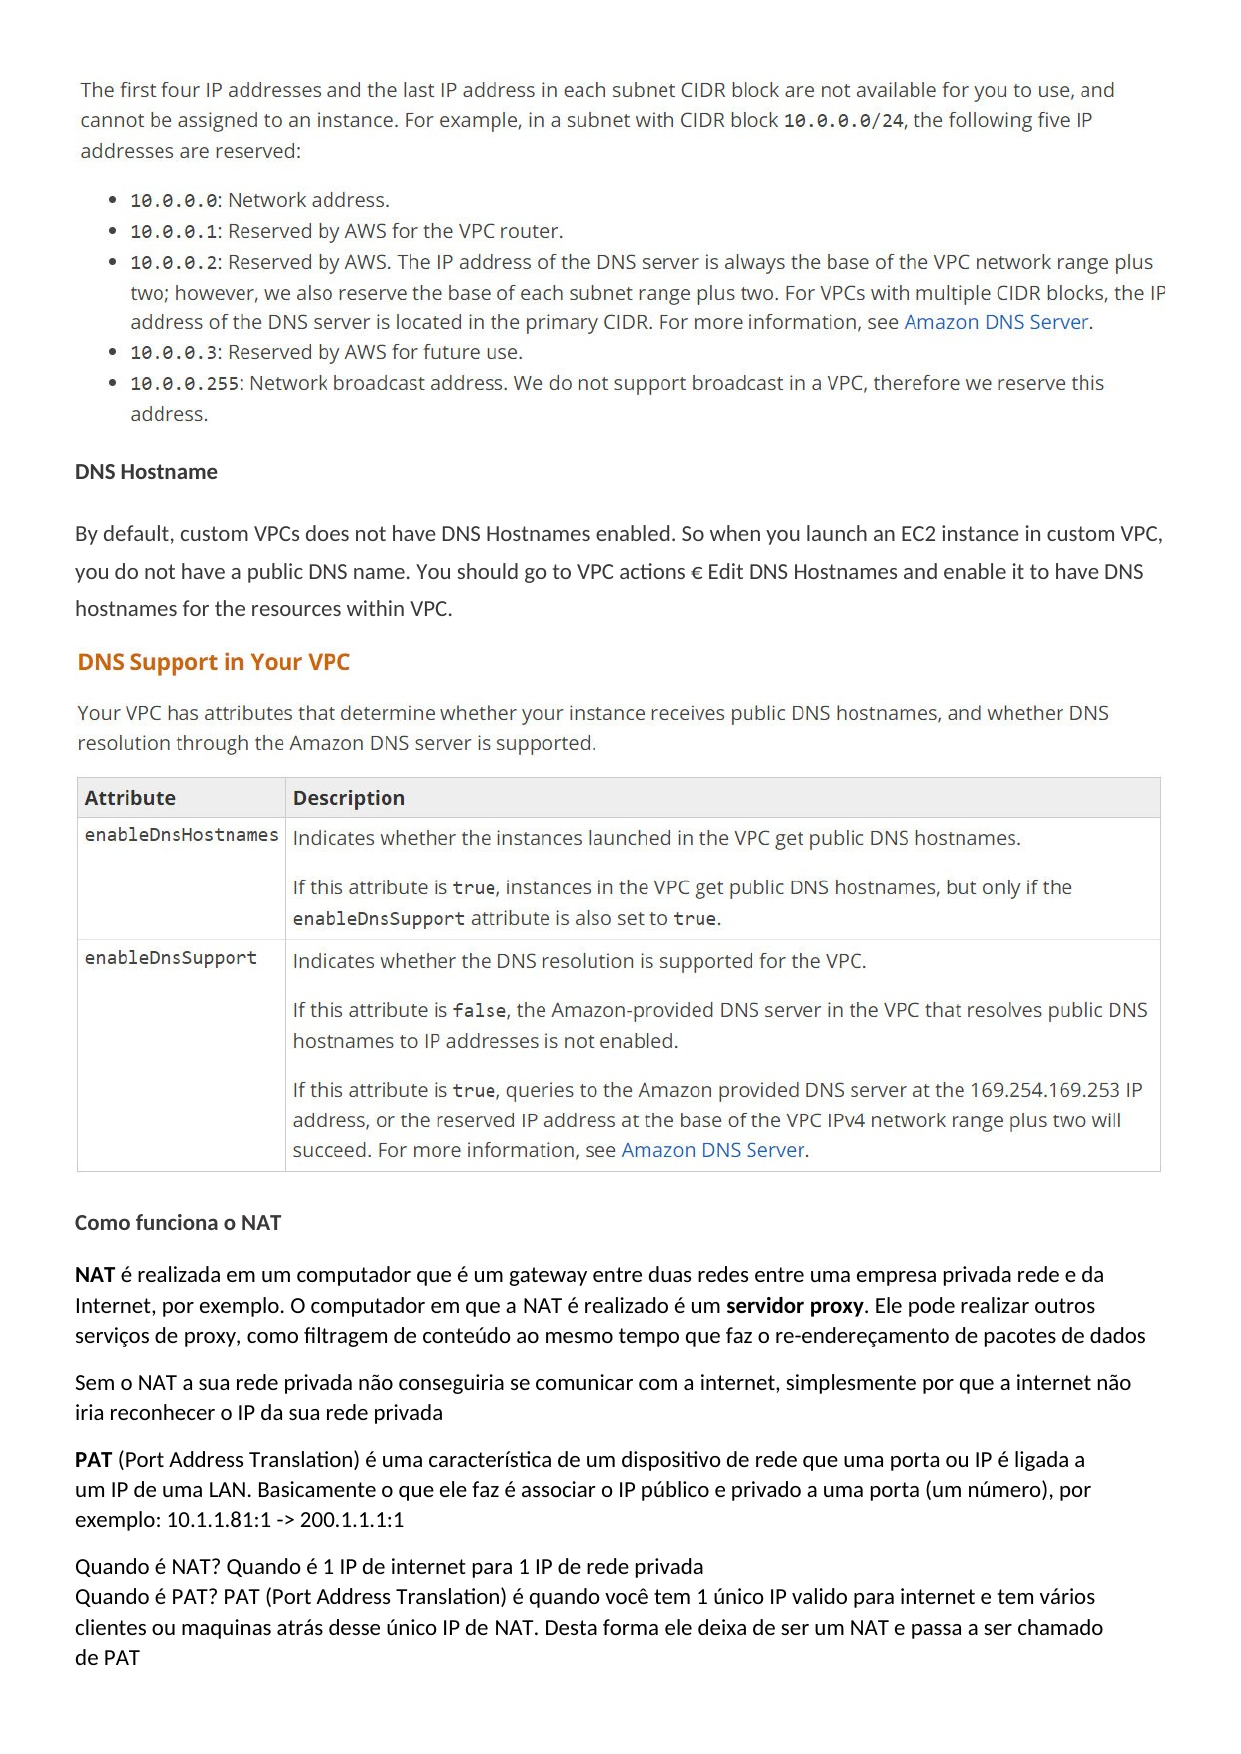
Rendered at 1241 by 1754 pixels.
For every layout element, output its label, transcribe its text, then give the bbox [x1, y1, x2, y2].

text NAT é realizada em um computador que é um gateway entre duas redes entre uma empresa privada rede e da Internet, por exemplo. O computador em que a NAT é realizado é um servidor proxy. Ele pode realizar outros serviços de proxy, como filtragem de conteúdo ao mesmo tempo que faz o re-endereçamento de pacotes de dados [75, 1261, 1165, 1349]
text Como funciona o NAT [75, 1198, 1165, 1236]
text PAT (Port Address Translation) é uma característica de um dispositivo de rede que uma porta ou IP é ligada a um IP de uma LAN. Basicamente o que ele faz é associar o IP público e privado a uma porta (um número), por exemplo: 10.1.1.81:1 -> 200.1.1.1:1 [75, 1445, 1165, 1533]
picture [75, 75, 1166, 423]
text By default, custom VPCs does not have DNS Hostnames enabled. So when you launch an EC2 instance in custom VPC, you do not have a public DNS name. You should go to VPC actions € Edit DNS Hostnames and enable it to have DNS hostnames for the resources within VPC. [75, 510, 1165, 623]
text Sem o NAT a sua rede privada não conseguiria se comunicar com a internet, simplesmente por que a internet não iria reconhecer o IP da sua rede privada [75, 1368, 1165, 1426]
text DNS Hostname [75, 448, 1165, 485]
text Quando é NAT? Quando é 1 IP de internet para 1 IP de rede privada Quando é PAT? PAT (Port Address Translation) é quando você tem 1 único IP valido para internet e tem vários clientes ou maquinas atrás desse único IP de NAT. Desta forma ele deixa de ser um NAT e passa a ser chamado de PAT [75, 1552, 1165, 1671]
picture [75, 647, 1166, 1174]
